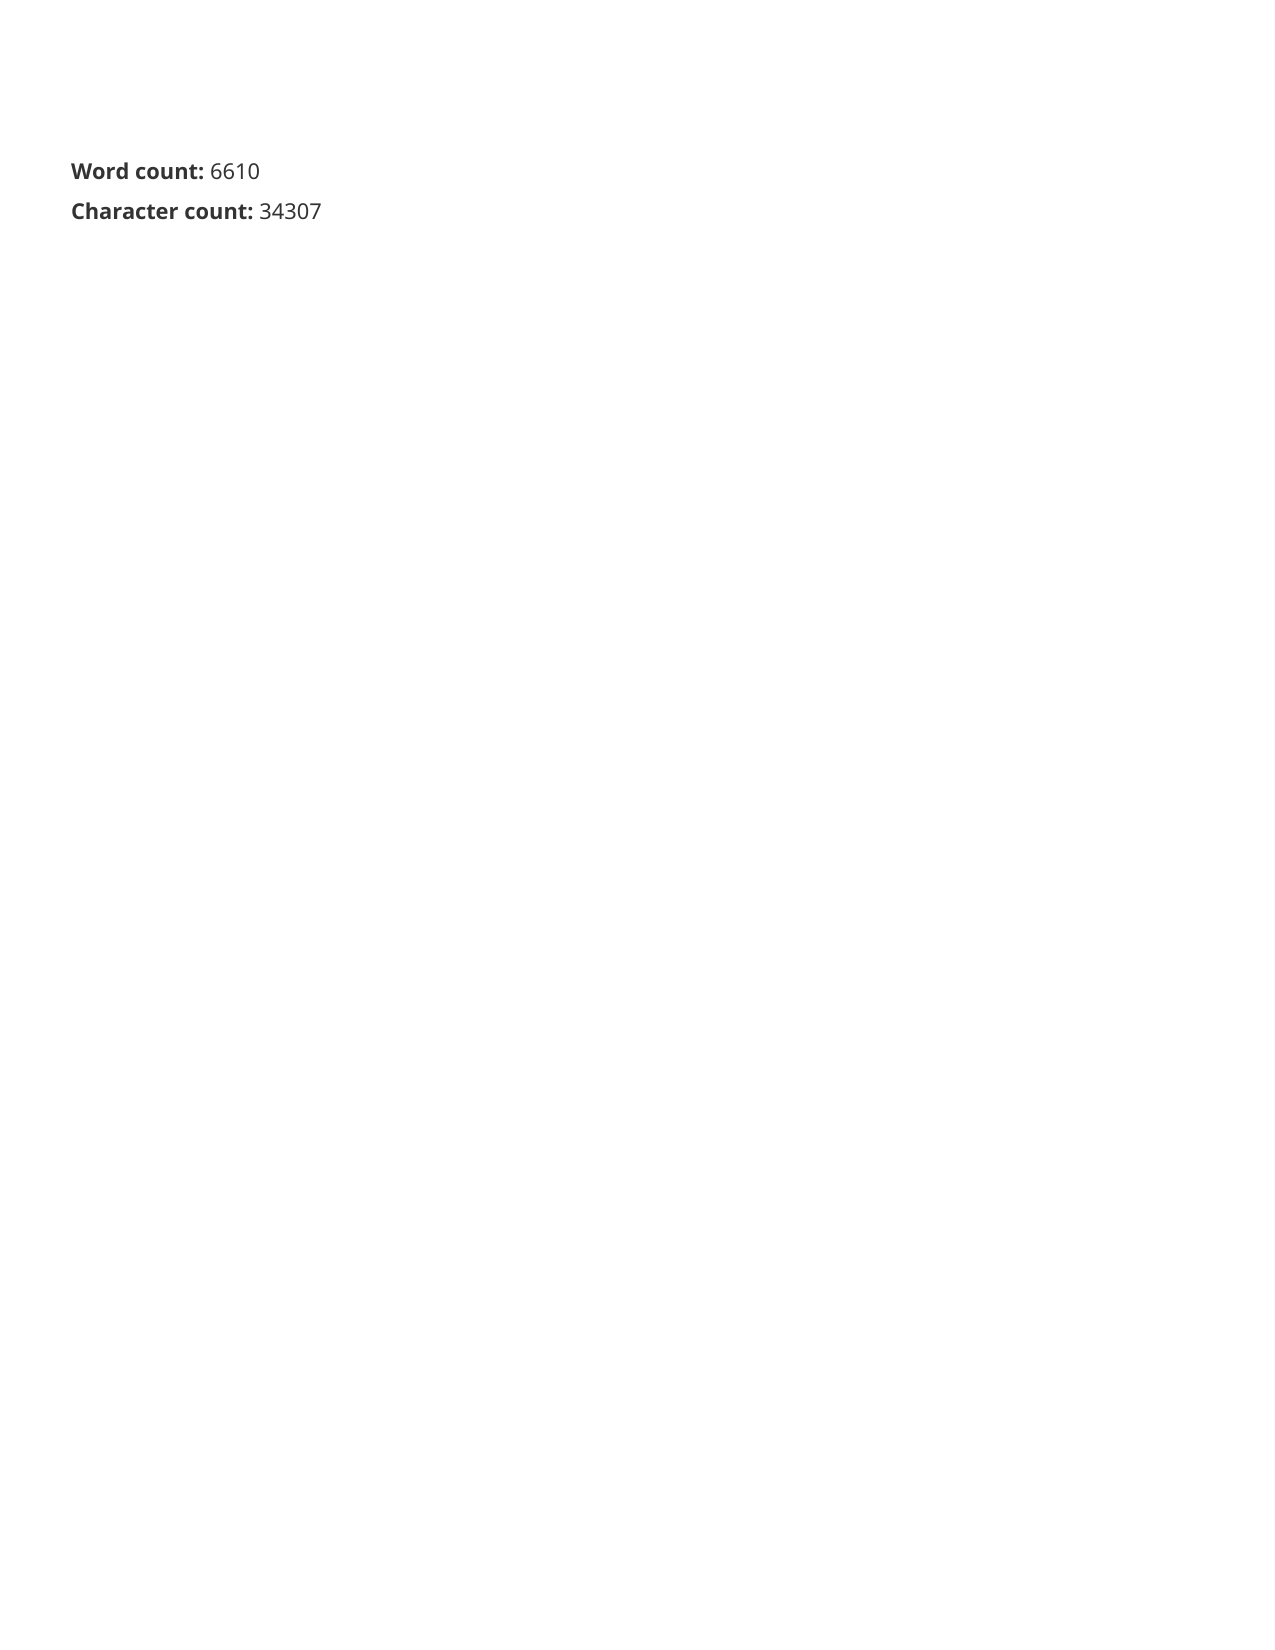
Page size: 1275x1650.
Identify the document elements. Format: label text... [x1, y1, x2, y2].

text Word count: 6610 [71, 156, 1196, 186]
text Character count: 34307 [71, 196, 1196, 225]
